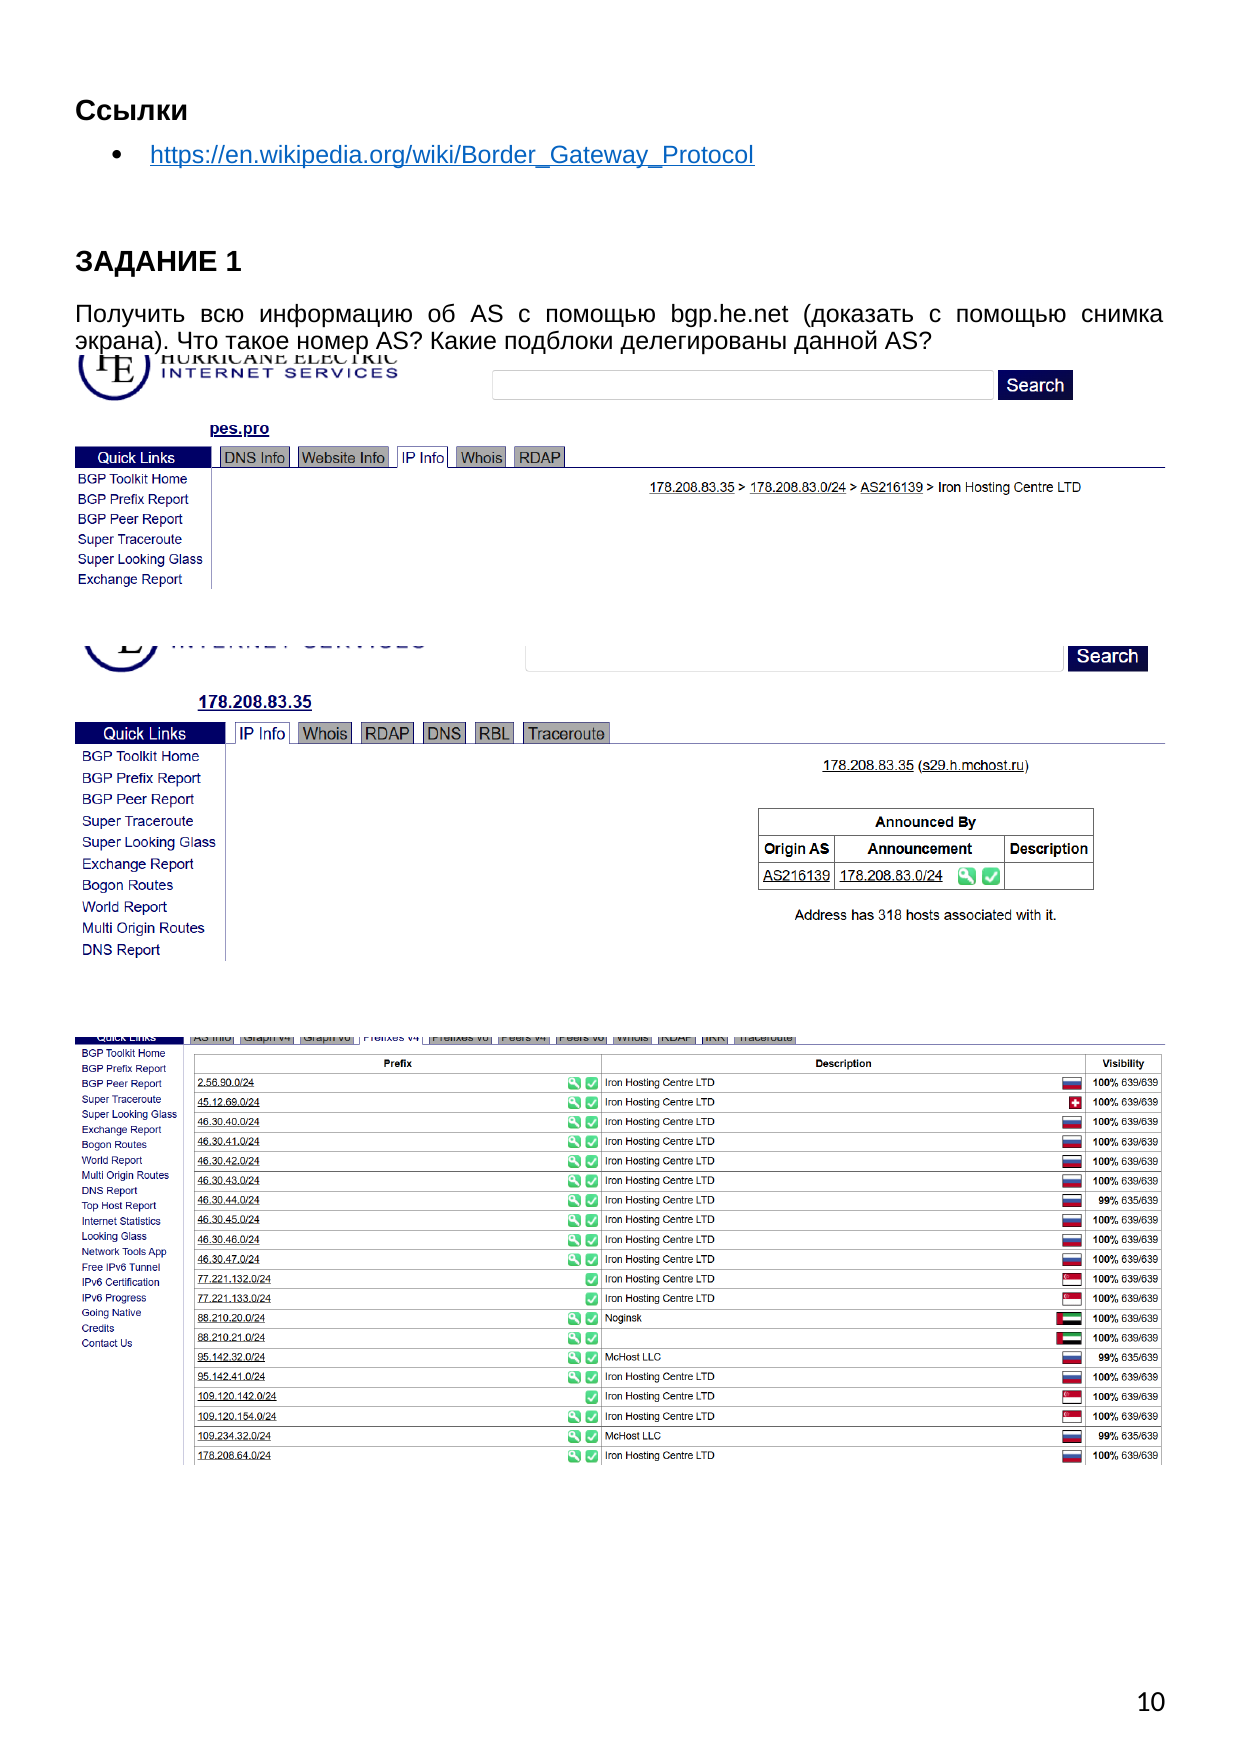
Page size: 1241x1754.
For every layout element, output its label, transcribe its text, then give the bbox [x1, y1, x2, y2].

picture [75, 646, 1166, 961]
picture [75, 355, 1166, 589]
subtitle ЗАДАНИЕ 1 [75, 243, 1165, 277]
subtitle Ссылки [75, 93, 1165, 127]
list https://en.wikipedia.org/wiki/Border_Gateway_Protocol [112, 140, 1165, 169]
picture [75, 1037, 1166, 1465]
text Получить всю информацию об AS с помощью bgp.he.net (доказать с помощью снимка экрана). Что такое номер AS? Какие подблоки делегированы данной AS? [75, 300, 1165, 355]
